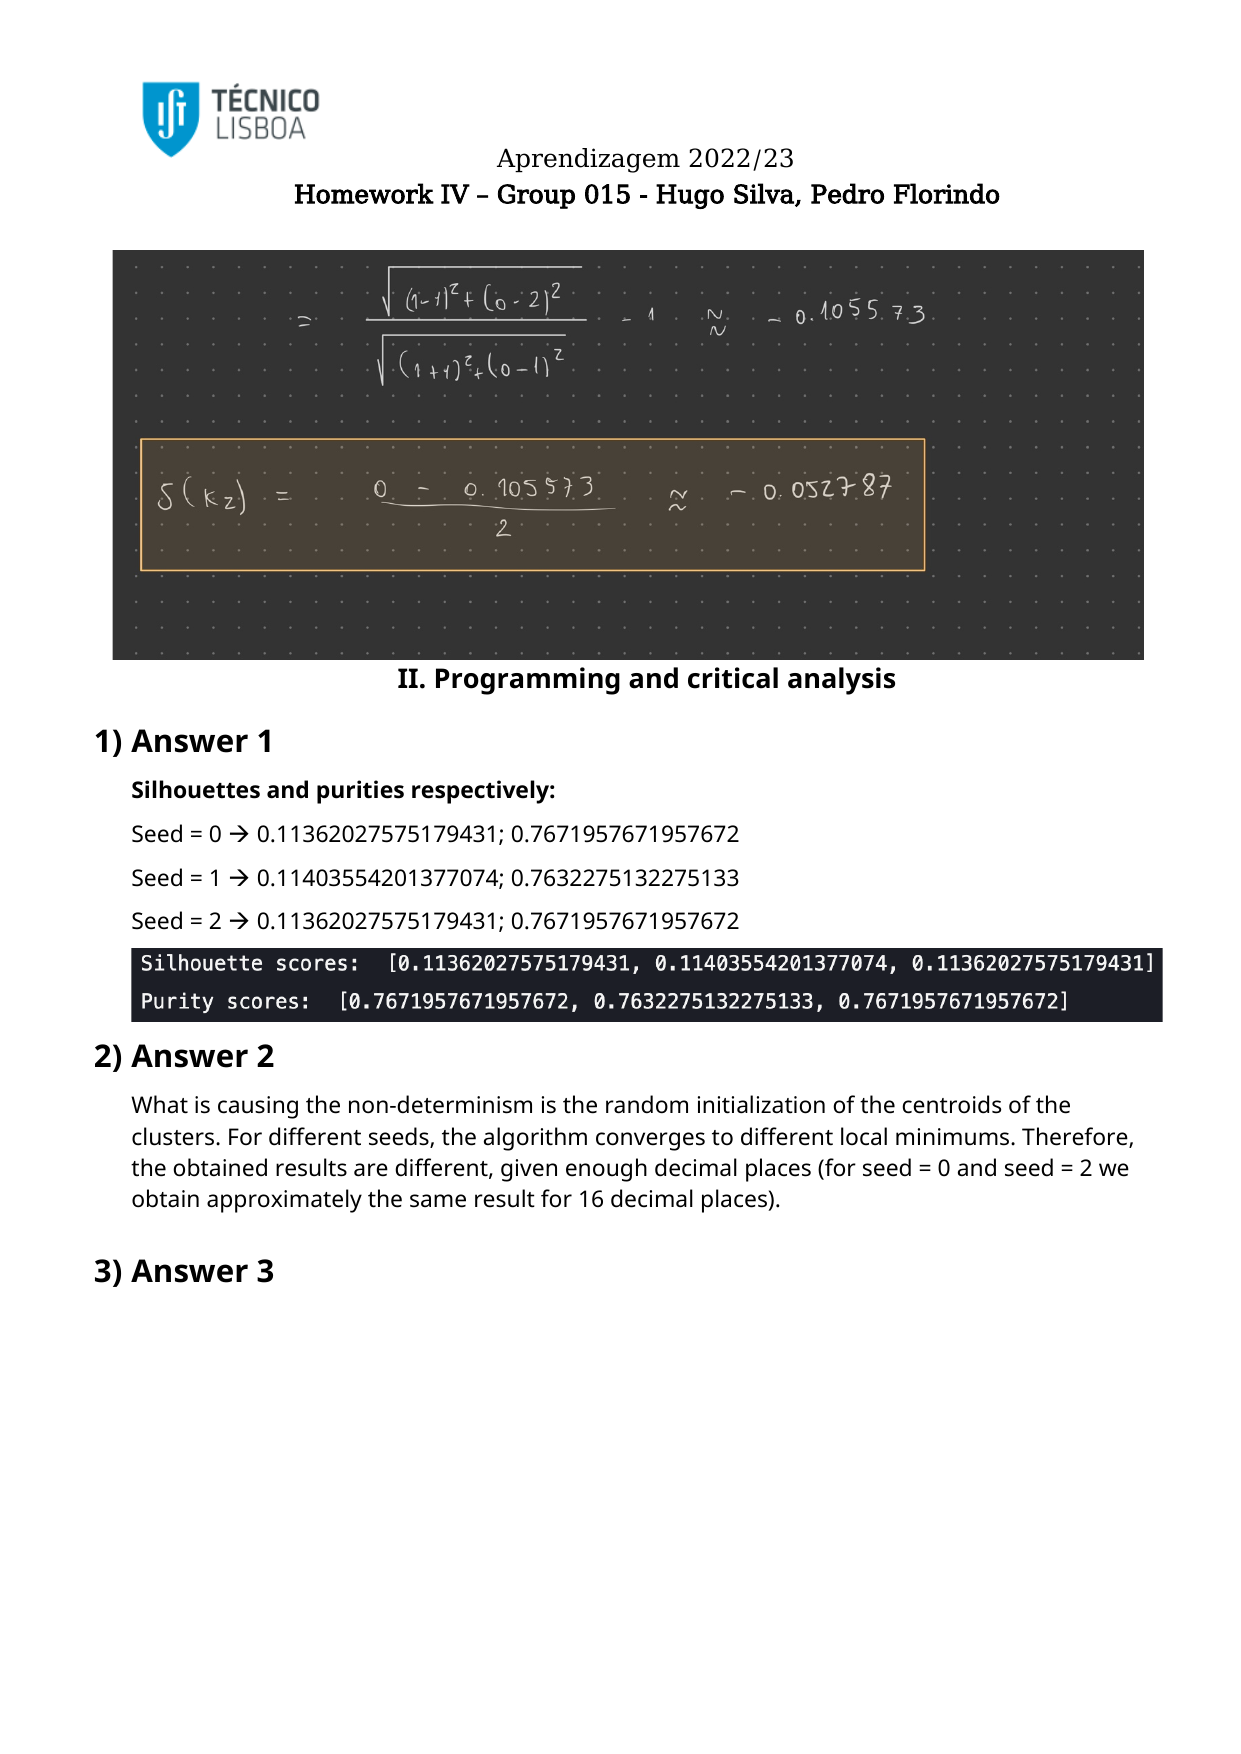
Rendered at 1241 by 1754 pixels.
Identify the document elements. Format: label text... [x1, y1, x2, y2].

list Answer 2 [94, 1034, 1162, 1077]
picture [131, 73, 329, 167]
picture [131, 948, 1163, 1022]
text Seed = 0 0.11362027575179431; 0.7671957671957672 [131, 818, 1162, 849]
text Seed = 2 0.11362027575179431; 0.7671957671957672 [131, 905, 1162, 936]
text Silhouettes and purities respectively: [131, 774, 1162, 805]
text II. Programming and critical analysis [131, 660, 1162, 697]
list Answer 1 [94, 719, 1162, 761]
picture [112, 250, 1144, 660]
text What is causing the non-determinism is the random initialization of the centroids of the clusters. For different seeds, the algorithm converges to different local minimums. Therefore, the obtained results are different, given enough decimal places (for seed = 0 and seed = 2 we obtain approximately the same result for 16 decimal places). [131, 1089, 1162, 1214]
text Seed = 1 0.11403554201377074; 0.7632275132275133 [131, 861, 1162, 893]
list Answer 3 [94, 1249, 1162, 1292]
